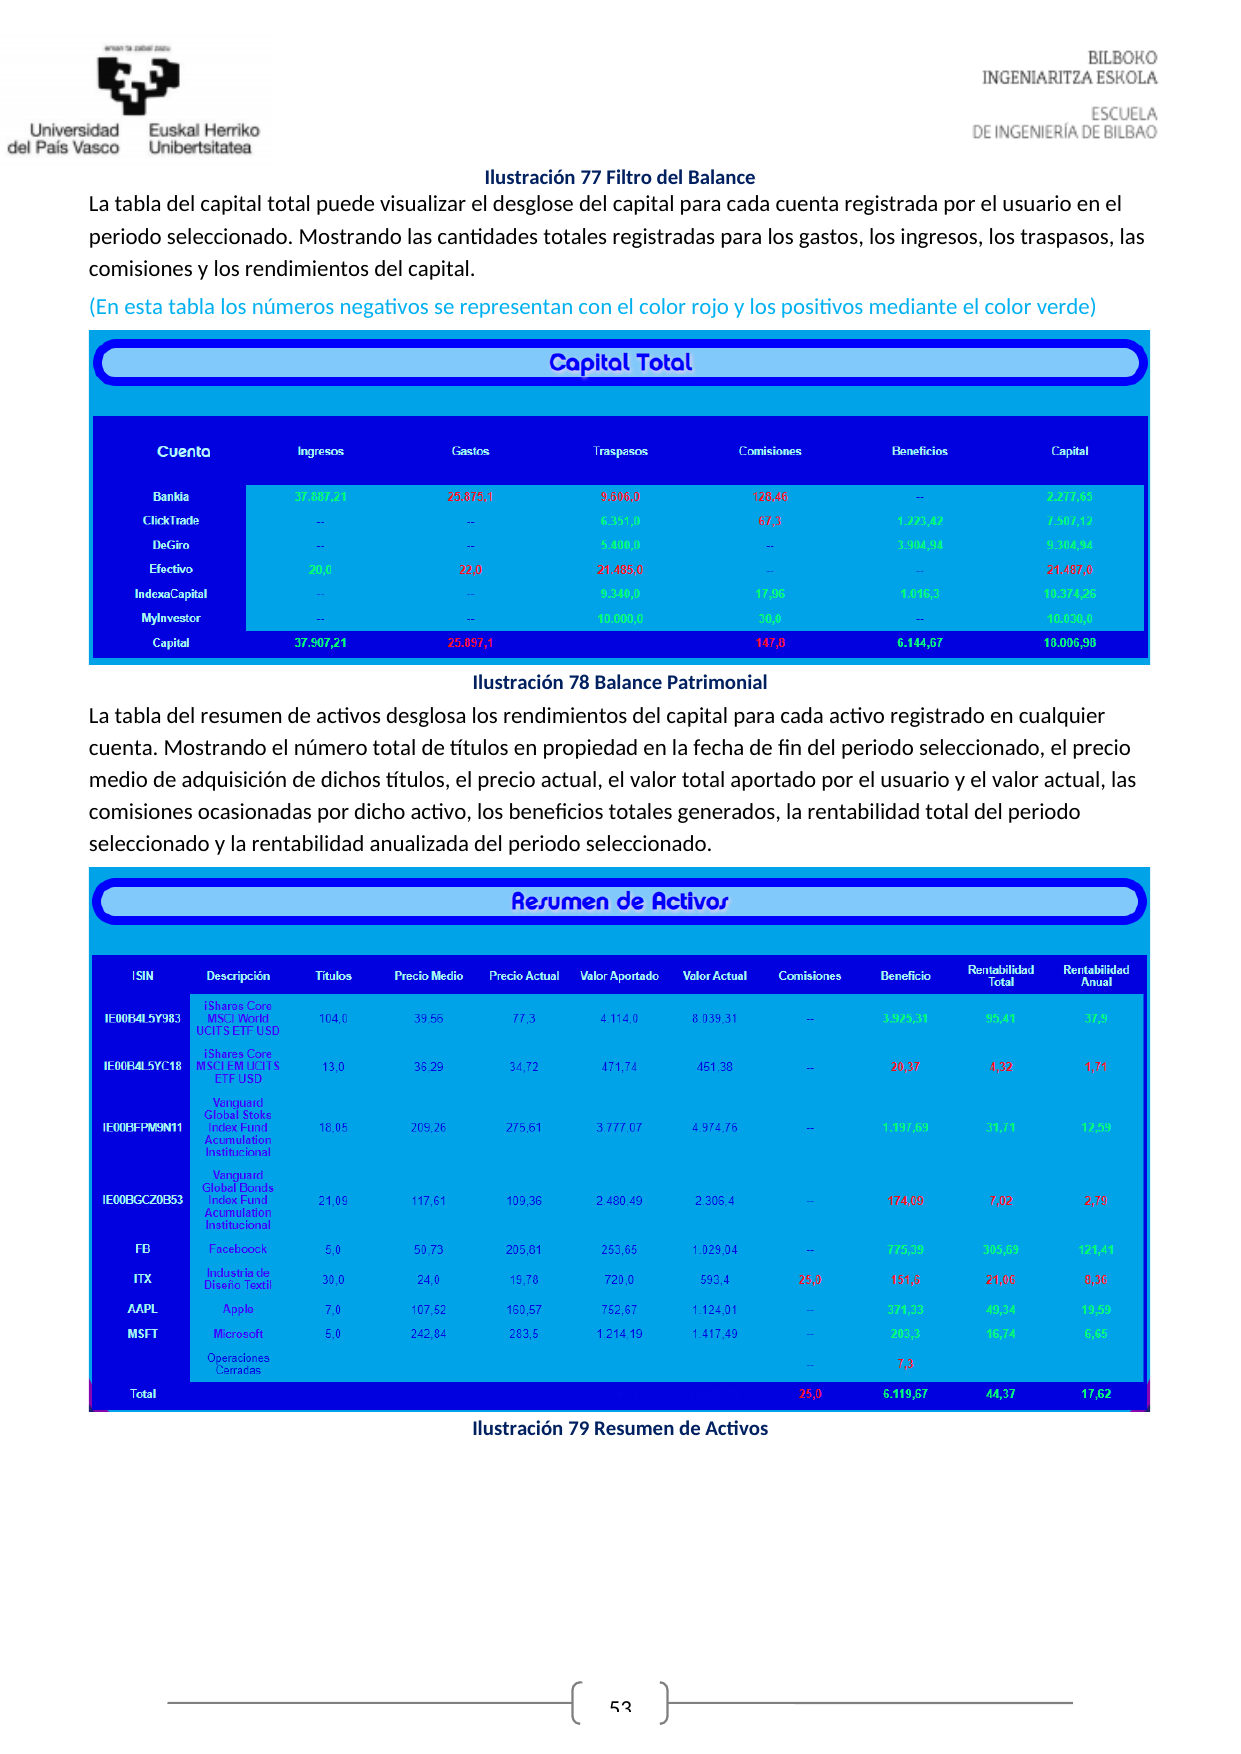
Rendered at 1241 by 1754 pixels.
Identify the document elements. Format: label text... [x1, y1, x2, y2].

text La tabla del resumen de activos desglosa los rendimientos del capital para cada activo registrado en cualquier cuenta. Mostrando el número total de títulos en propiedad en la fecha de fin del periodo seleccionado, el precio medio de adquisición de dichos títulos, el precio actual, el valor total aportado por el usuario y el valor actual, las comisiones ocasionadas por dicho activo, los beneficios totales generados, la rentabilidad total del periodo seleccionado y la rentabilidad anualizada del periodo seleccionado. [89, 701, 1152, 857]
text Ilustración 77 Filtro del Balance [89, 102, 1152, 189]
picture [88, 956, 1150, 1412]
text La tabla del capital total puede visualizar el desglose del capital para cada cuenta registrada por el usuario en el periodo seleccionado. Mostrando las cantidades totales registradas para los gastos, los ingresos, los traspasos, las comisiones y los rendimientos del capital. [89, 189, 1152, 282]
picture [93, 879, 1146, 924]
text (En esta tabla los números negativos se representan con el color rojo y los positivos mediante el color verde) [89, 292, 1152, 320]
picture [94, 340, 1147, 385]
text Ilustración 79 Resumen de Activos [89, 1415, 1152, 1441]
picture [0, 28, 1184, 165]
text Ilustración 78 Balance Patrimonial [89, 669, 1152, 694]
picture [94, 417, 1147, 657]
